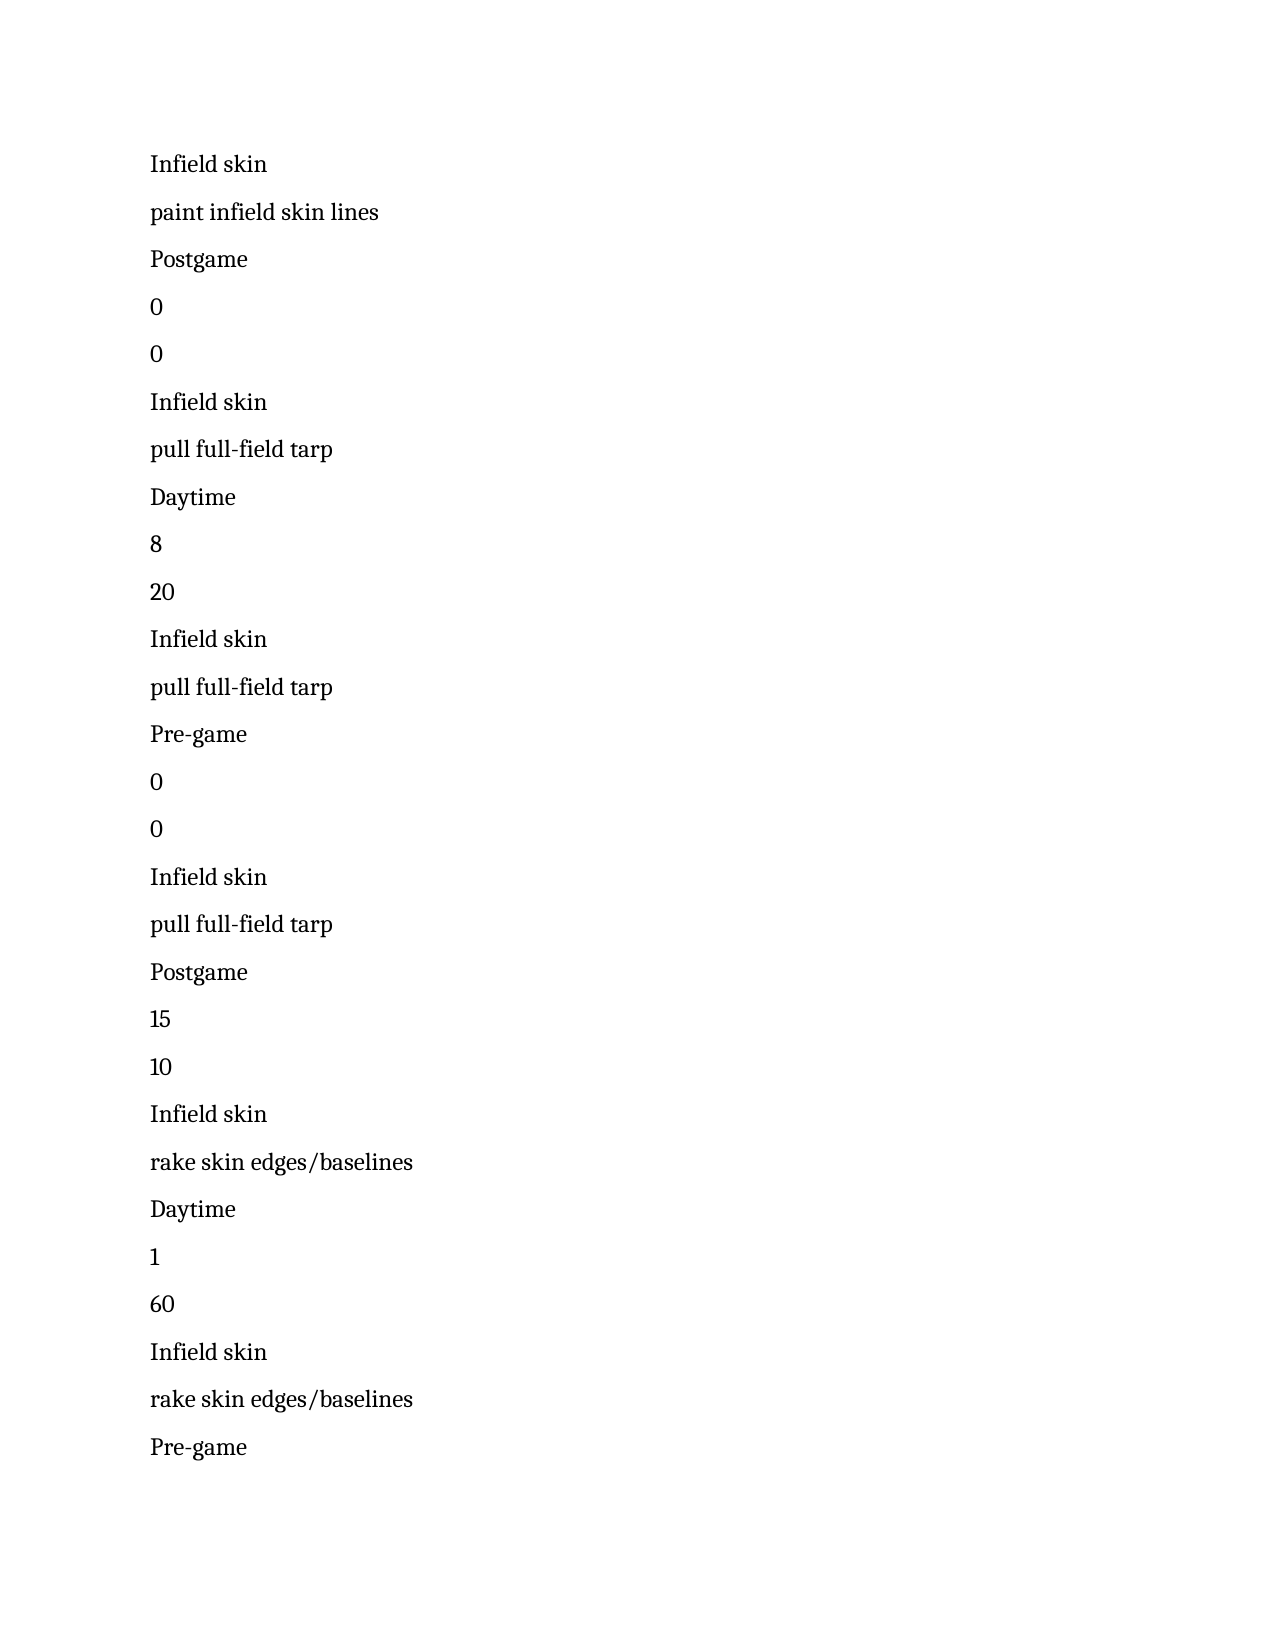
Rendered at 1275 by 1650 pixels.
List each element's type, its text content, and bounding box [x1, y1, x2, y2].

text 10 [150, 1052, 1125, 1081]
text Infield skin [150, 1337, 1125, 1366]
text pull full-field tarp [150, 910, 1125, 939]
text Postgame [150, 245, 1125, 274]
text rake skin edges/baselines [150, 1147, 1125, 1176]
text 0 [150, 340, 1125, 369]
text Daytime [150, 1195, 1125, 1224]
text Infield skin [150, 1100, 1125, 1129]
text 60 [150, 1290, 1125, 1319]
text Pre-game [150, 1432, 1125, 1461]
text 20 [150, 577, 1125, 606]
text Postgame [150, 957, 1125, 986]
text 0 [150, 767, 1125, 796]
text Infield skin [150, 862, 1125, 891]
text pull full-field tarp [150, 672, 1125, 701]
text 8 [150, 530, 1125, 559]
text 1 [150, 1242, 1125, 1271]
text 0 [150, 292, 1125, 321]
text paint infield skin lines [150, 197, 1125, 226]
text 15 [150, 1005, 1125, 1034]
text Infield skin [150, 387, 1125, 416]
text Infield skin [150, 625, 1125, 654]
text Infield skin [150, 150, 1125, 179]
text Pre-game [150, 720, 1125, 749]
text pull full-field tarp [150, 435, 1125, 464]
text Daytime [150, 482, 1125, 511]
text rake skin edges/baselines [150, 1385, 1125, 1414]
text 0 [150, 815, 1125, 844]
